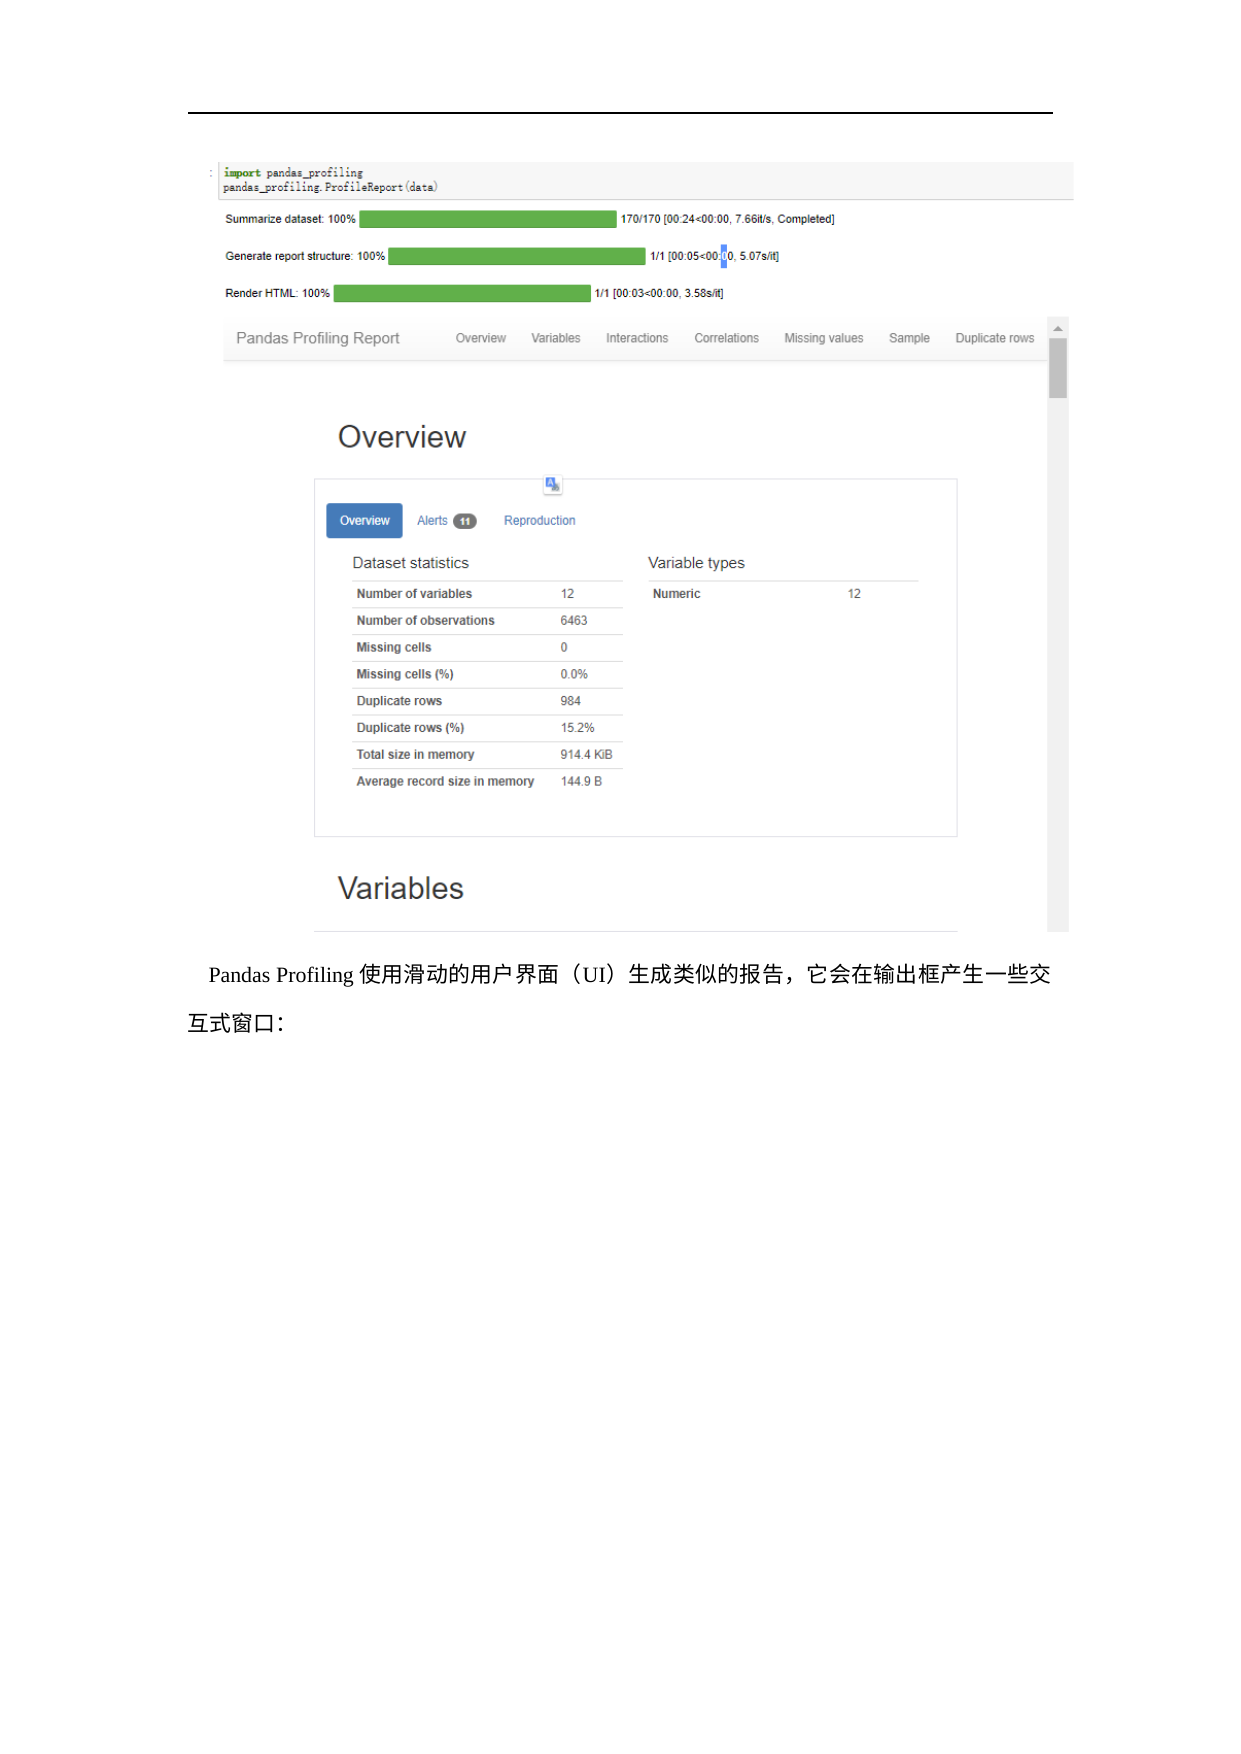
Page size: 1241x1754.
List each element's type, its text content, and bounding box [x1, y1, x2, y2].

text Pandas Profiling使用滑动的用户界面（UI）生成类似的报告，它会在输出框产生一些交互式窗口： [187, 956, 1053, 1038]
picture [208, 162, 1074, 932]
